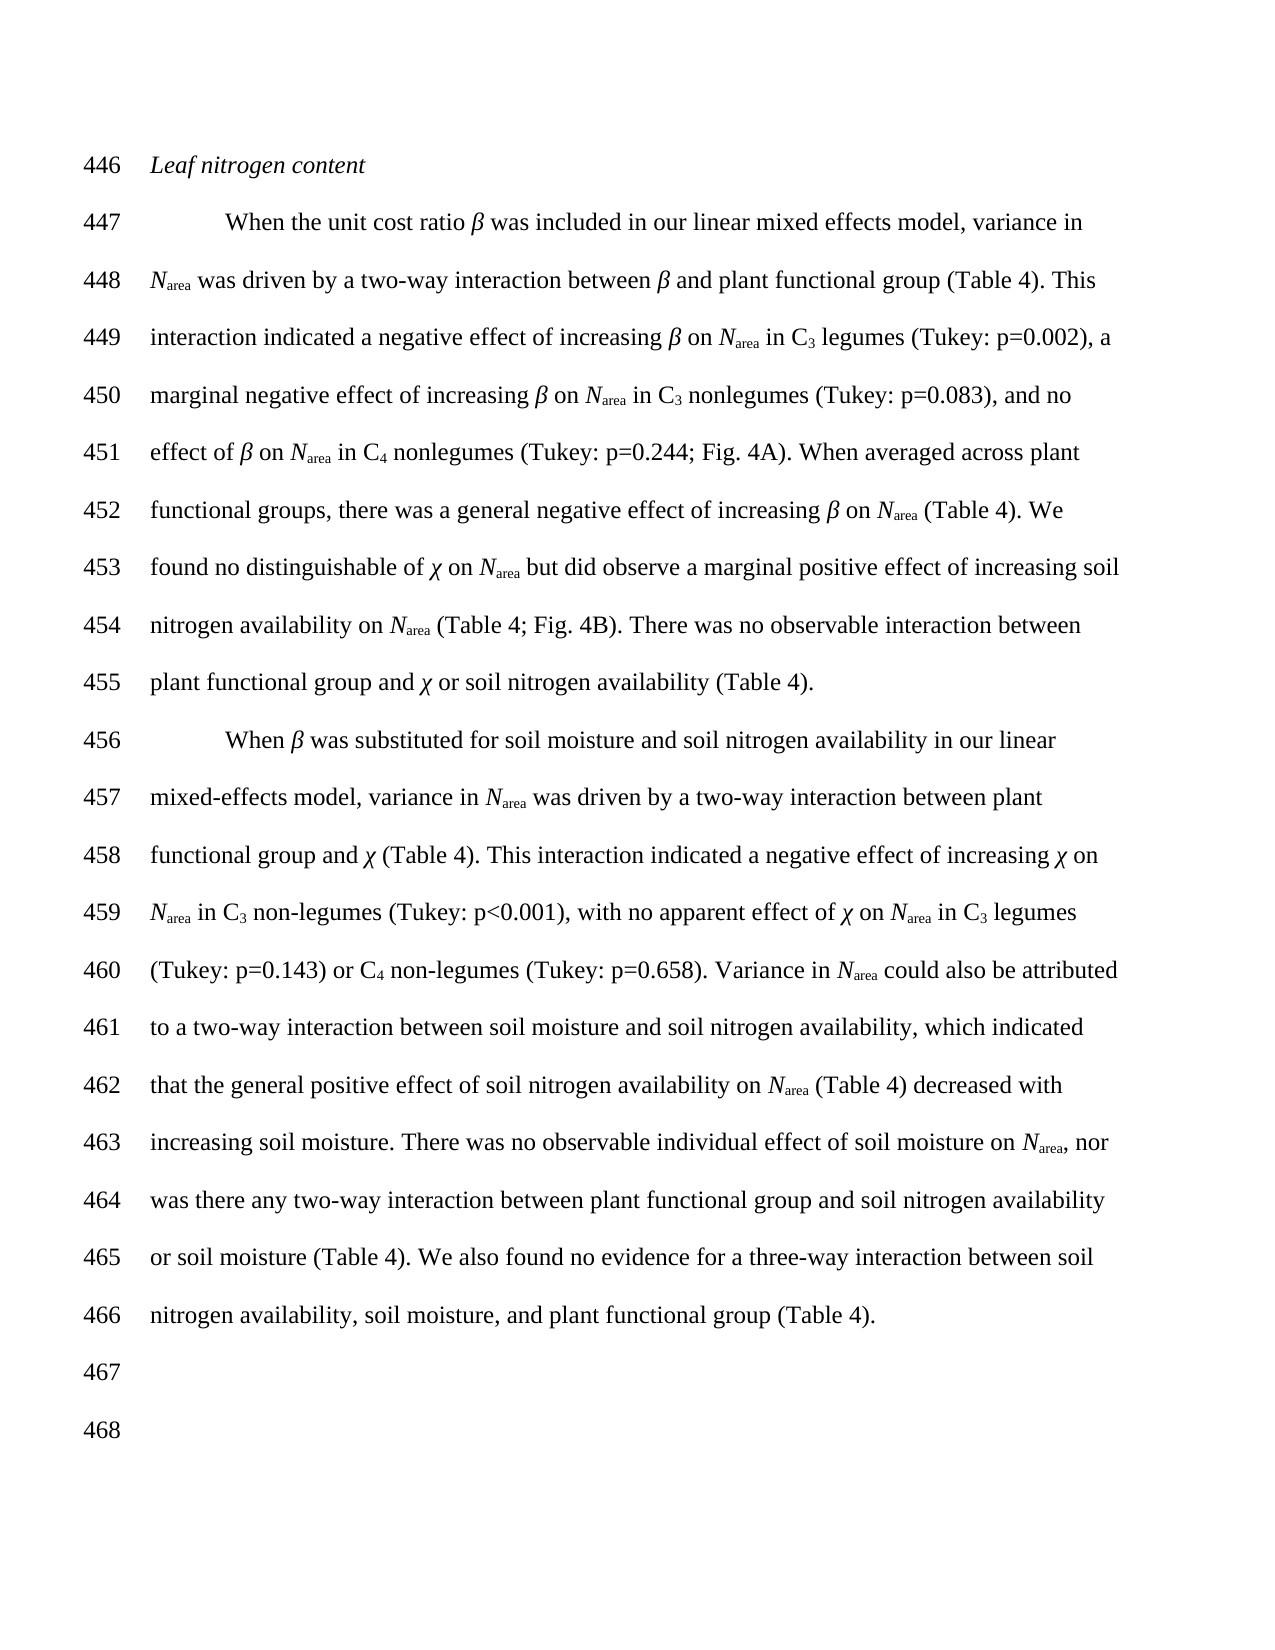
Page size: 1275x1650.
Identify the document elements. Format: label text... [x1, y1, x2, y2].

text Leaf nitrogen content [150, 150, 1125, 179]
text When β was substituted for soil moisture and soil nitrogen availability in our linear mixed-effects model, variance in Narea was driven by a two-way interaction between plant functional group and χ (Table 4). This interaction indicated a negative effect of increasing χ on Narea in C3 non-legumes (Tukey: p<0.001), with no apparent effect of χ on Narea in C3 legumes (Tukey: p=0.143) or C4 non-legumes (Tukey: p=0.658). Variance in Narea could also be attributed to a two-way interaction between soil moisture and soil nitrogen availability, which indicated that the general positive effect of soil nitrogen availability on Narea (Table 4) decreased with increasing soil moisture. There was no observable individual effect of soil moisture on Narea, nor was there any two-way interaction between plant functional group and soil nitrogen availability or soil moisture (Table 4). We also found no evidence for a three-way interaction between soil nitrogen availability, soil moisture, and plant functional group (Table 4). [150, 725, 1125, 1329]
text When the unit cost ratio β was included in our linear mixed effects model, variance in Narea was driven by a two-way interaction between β and plant functional group (Table 4). This interaction indicated a negative effect of increasing β on Narea in C3 legumes (Tukey: p=0.002), a marginal negative effect of increasing β on Narea in C3 nonlegumes (Tukey: p=0.083), and no effect of β on Narea in C4 nonlegumes (Tukey: p=0.244; Fig. 4A). When averaged across plant functional groups, there was a general negative effect of increasing β on Narea (Table 4). We found no distinguishable of χ on Narea but did observe a marginal positive effect of increasing soil nitrogen availability on Narea (Table 4; Fig. 4B). There was no observable interaction between plant functional group and χ or soil nitrogen availability (Table 4). [150, 207, 1125, 696]
